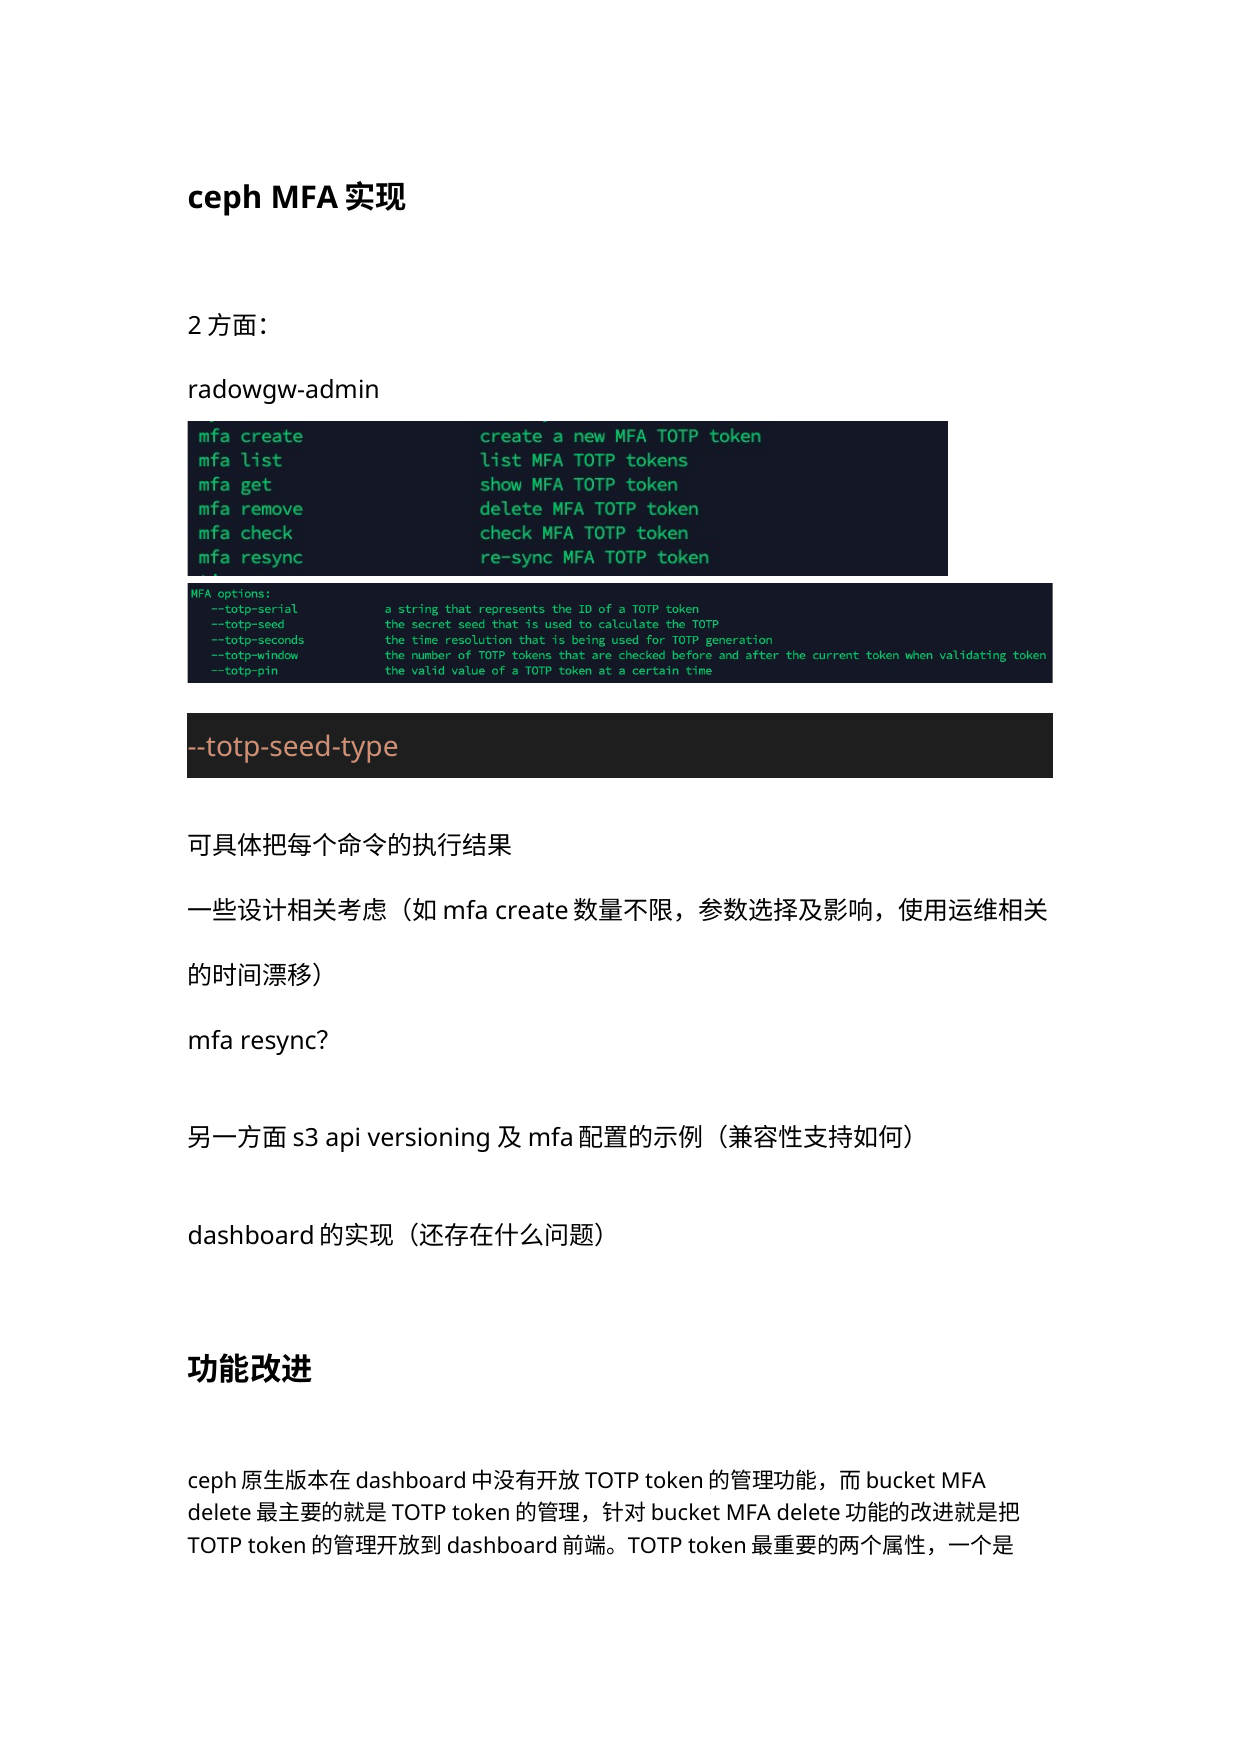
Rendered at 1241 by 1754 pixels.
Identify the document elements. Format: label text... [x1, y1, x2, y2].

text 一些设计相关考虑（如mfa create数量不限，参数选择及影响，使用运维相关的时间漂移） [187, 876, 1053, 1006]
text mfa resync？ [187, 1006, 1053, 1071]
picture [187, 421, 948, 576]
subtitle ceph MFA实现 [187, 162, 1053, 227]
text 2方面： [187, 291, 1053, 356]
text --totp-seed-type [187, 713, 1053, 778]
text 另一方面s3 api versioning 及mfa配置的示例（兼容性支持如何） [187, 1103, 1053, 1168]
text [187, 1462, 1053, 1560]
picture [187, 583, 1053, 683]
text radowgw-admin [187, 356, 1053, 421]
subtitle 功能改进 [187, 1334, 1053, 1399]
text dashboard的实现（还存在什么问题） [187, 1201, 1053, 1266]
text 可具体把每个命令的执行结果 [187, 811, 1053, 876]
